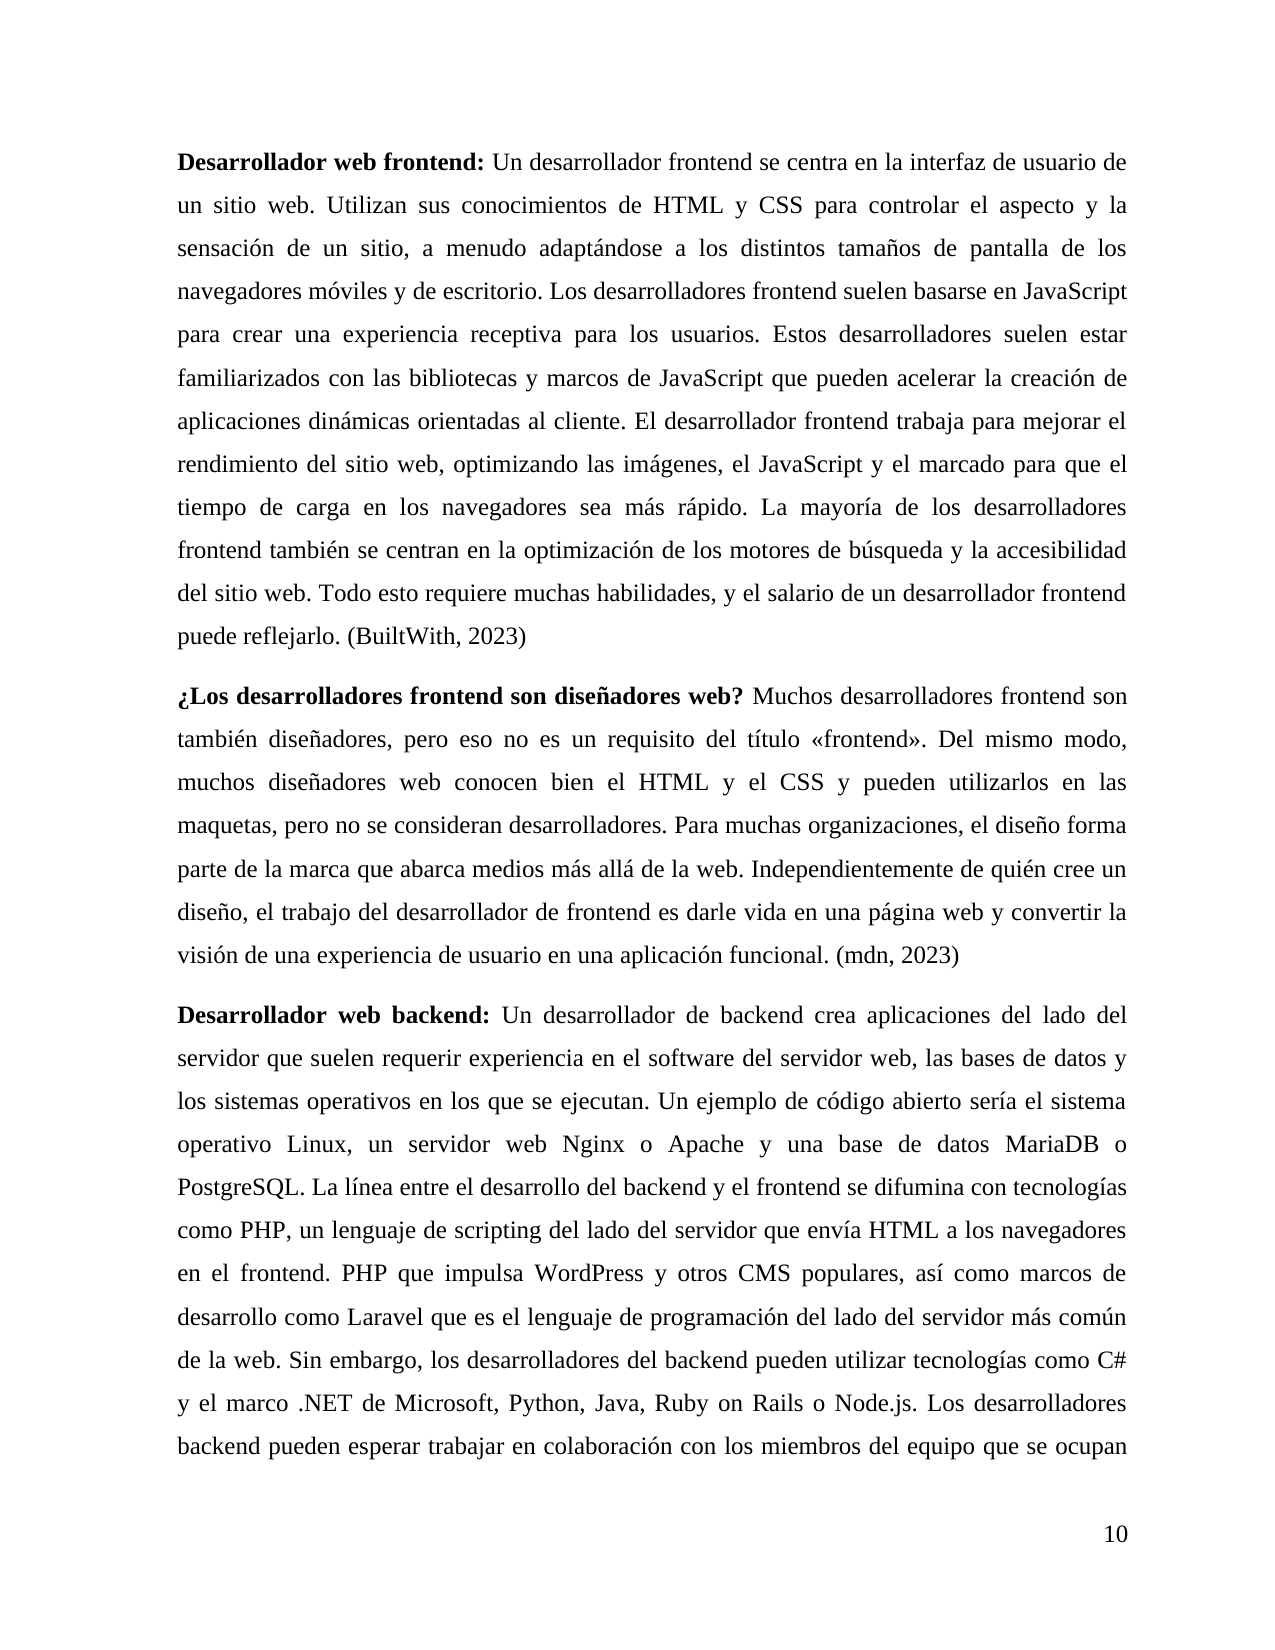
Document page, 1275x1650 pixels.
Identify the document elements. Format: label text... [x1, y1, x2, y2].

text ¿Los desarrolladores frontend son diseñadores web? Muchos desarrolladores frontend son también diseñadores, pero eso no es un requisito del título «frontend». Del mismo modo, muchos diseñadores web conocen bien el HTML y el CSS y pueden utilizarlos en las maquetas, pero no se consideran desarrolladores. Para muchas organizaciones, el diseño forma parte de la marca que abarca medios más allá de la web. Independientemente de quién cree un diseño, el trabajo del desarrollador de frontend es darle vida en una página web y convertir la visión de una experiencia de usuario en una aplicación funcional. [177, 681, 1128, 969]
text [177, 1000, 1128, 1460]
text Desarrollador web frontend: Un desarrollador frontend se centra en la interfaz de usuario de un sitio web. Utilizan sus conocimientos de HTML y CSS para controlar el aspecto y la sensación de un sitio, a menudo adaptándose a los distintos tamaños de pantalla de los navegadores móviles y de escritorio. Los desarrolladores frontend suelen basarse en JavaScript para crear una experiencia receptiva para los usuarios. Estos desarrolladores suelen estar familiarizados con las bibliotecas y marcos de JavaScript que pueden acelerar la creación de aplicaciones dinámicas orientadas al cliente. El desarrollador frontend trabaja para mejorar el rendimiento del sitio web, optimizando las imágenes, el JavaScript y el marcado para que el tiempo de carga en los navegadores sea más rápido. La mayoría de los desarrolladores frontend también se centran en la optimización de los motores de búsqueda y la accesibilidad del sitio web. Todo esto requiere muchas habilidades, y el salario de un desarrollador frontend puede reflejarlo. [177, 147, 1128, 650]
